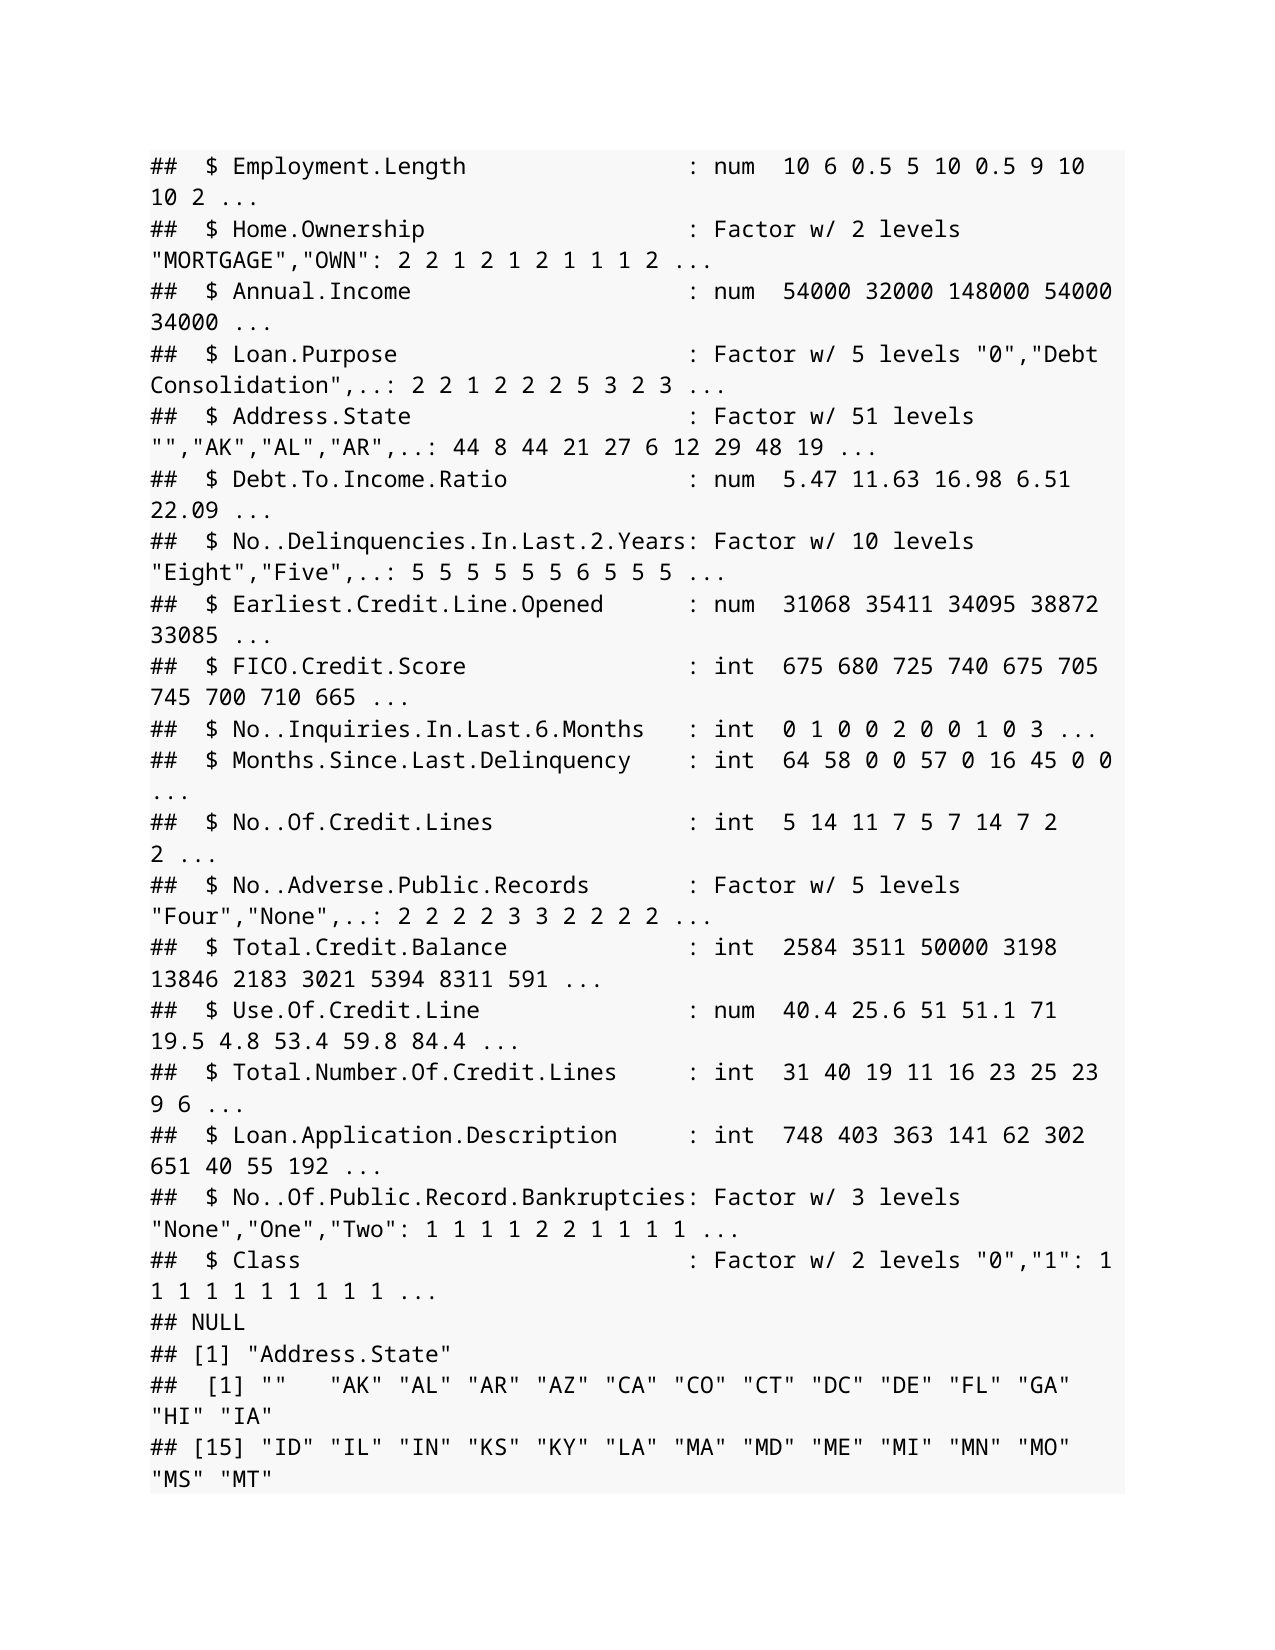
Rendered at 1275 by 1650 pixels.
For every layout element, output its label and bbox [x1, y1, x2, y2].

text [150, 150, 1125, 1494]
